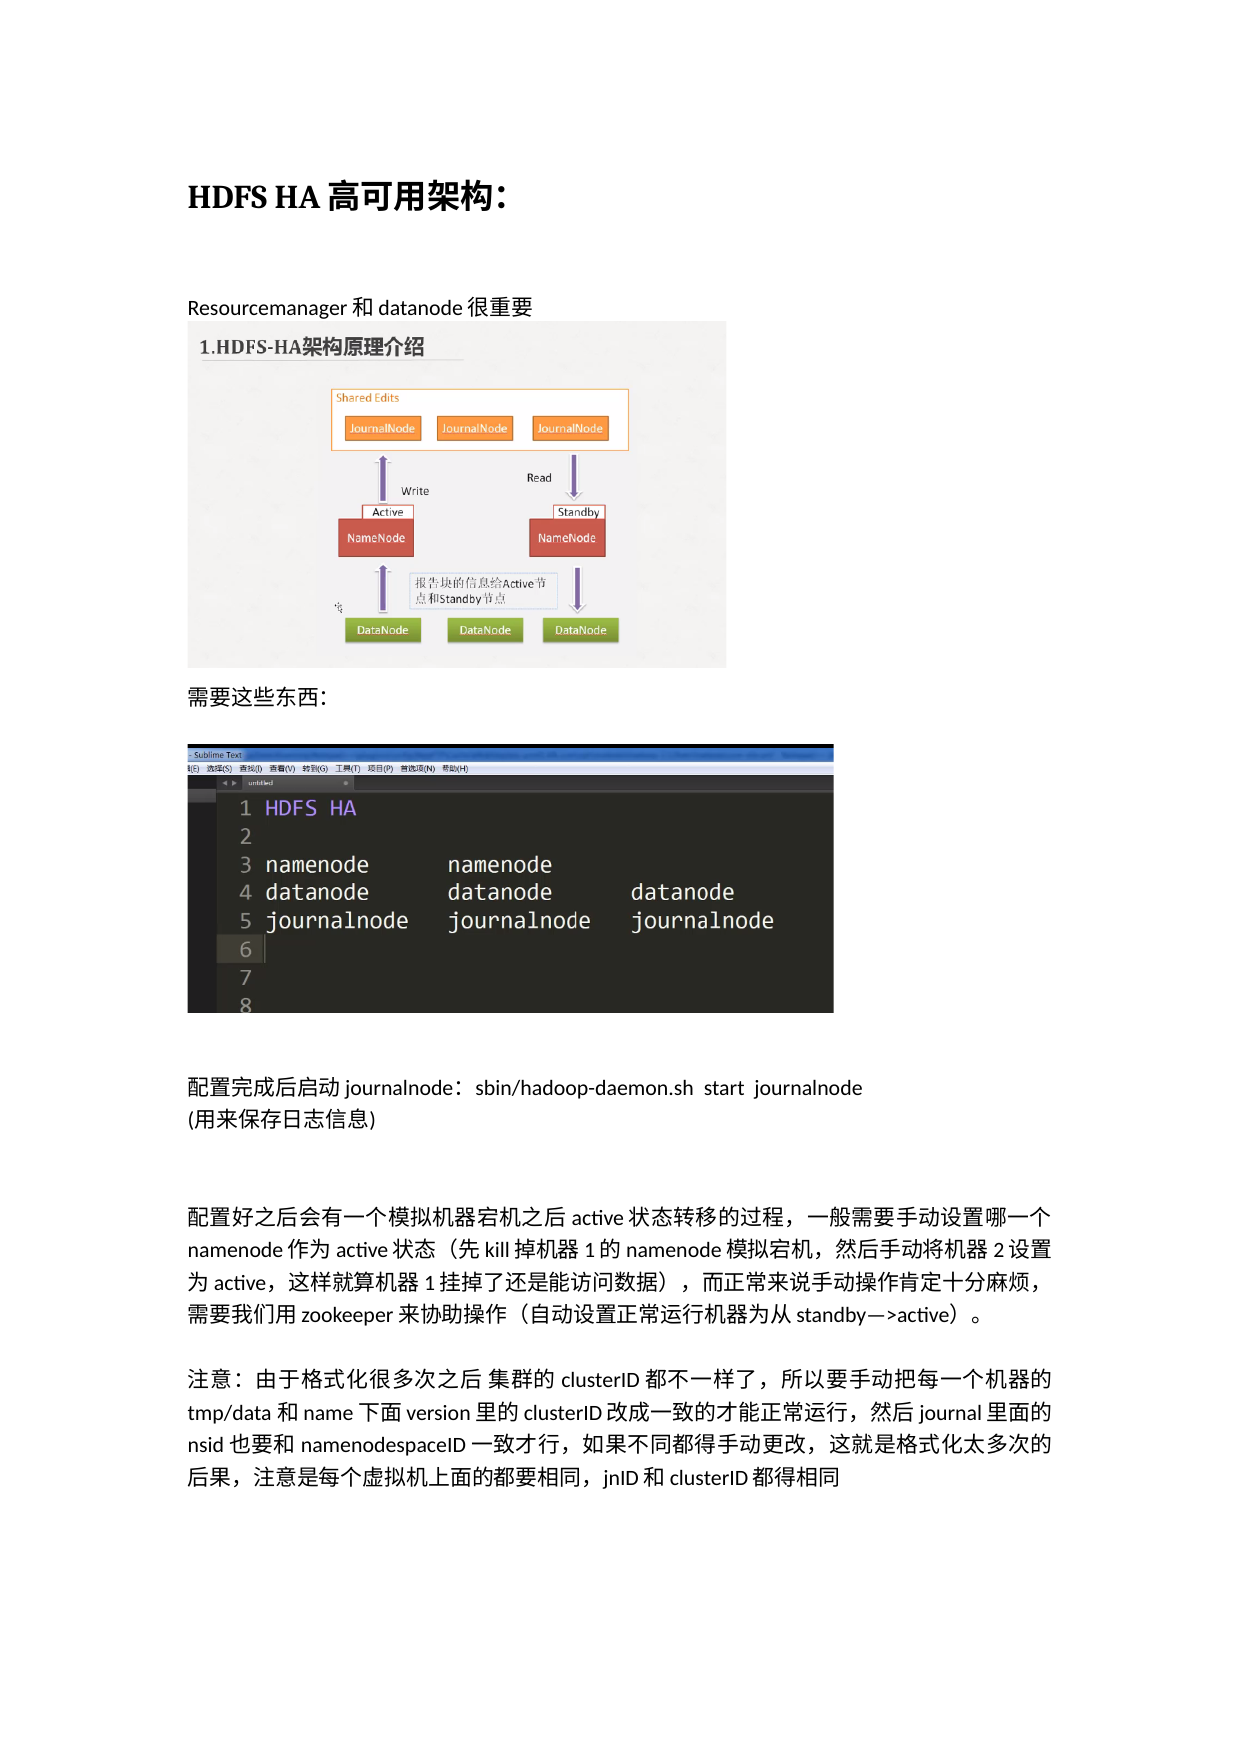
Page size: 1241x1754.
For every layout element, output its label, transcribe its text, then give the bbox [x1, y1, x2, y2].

text 注意：由于格式化很多次之后 集群的clusterID都不一样了，所以要手动把每一个机器的tmp/data 和name下面version里的clusterID改成一致的才能正常运行，然后journal里面的nsid也要和namenodespaceID一致才行，如果不同都得手动更改，这就是格式化太多次的后果，注意是每个虚拟机上面的都要相同，jnID和clusterID都得相同 [187, 1362, 1053, 1492]
text 需要这些东西： [187, 679, 1053, 712]
picture [187, 744, 834, 1013]
text (用来保存日志信息) [187, 1102, 1053, 1134]
text 配置完成后启动journalnode：sbin/hadoop-daemon.sh start journalnode [187, 1069, 1053, 1102]
picture [187, 321, 727, 668]
subtitle HDFS HA高可用架构： [187, 162, 1053, 227]
text 配置好之后会有一个模拟机器宕机之后active状态转移的过程，一般需要手动设置哪一个namenode作为active状态（先kill掉机器1的namenode模拟宕机，然后手动将机器2设置为active，这样就算机器1挂掉了还是能访问数据），而正常来说手动操作肯定十分麻烦，需要我们用zookeeper来协助操作（自动设置正常运行机器为从standby—>active）。 [187, 1199, 1053, 1329]
text Resourcemanager和datanode很重要 [187, 289, 1053, 322]
